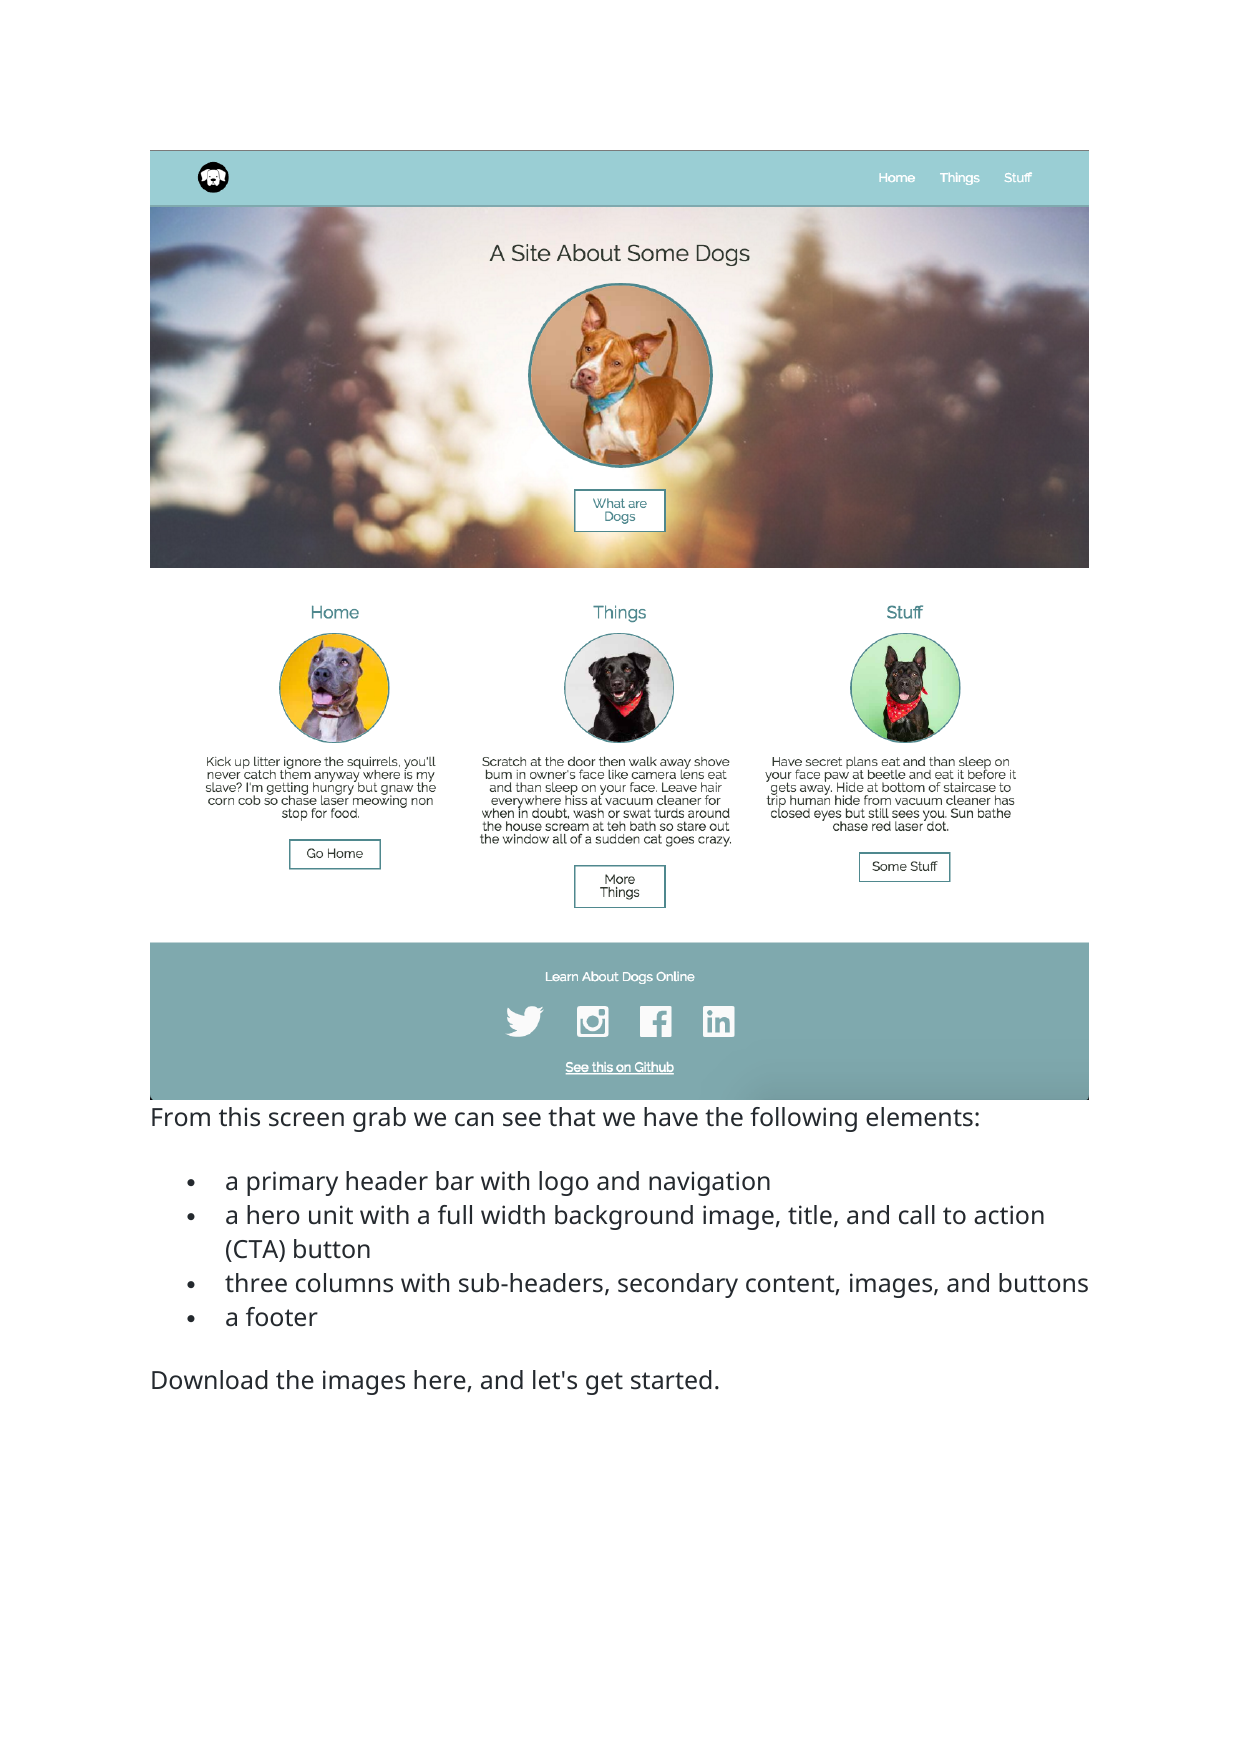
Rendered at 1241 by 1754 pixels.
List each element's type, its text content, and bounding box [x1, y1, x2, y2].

text From this screen grab we can see that we have the following elements: [150, 1100, 1090, 1134]
picture [150, 150, 1089, 1100]
list a footer [187, 1299, 1090, 1333]
list three columns with sub-headers, secondary content, images, and buttons [187, 1265, 1090, 1299]
text Download the images here, and let's get started. [150, 1363, 1090, 1397]
list a hero unit with a full width background image, title, and call to action (CTA) button [187, 1197, 1090, 1265]
list a primary header bar with logo and navigation [187, 1163, 1090, 1197]
